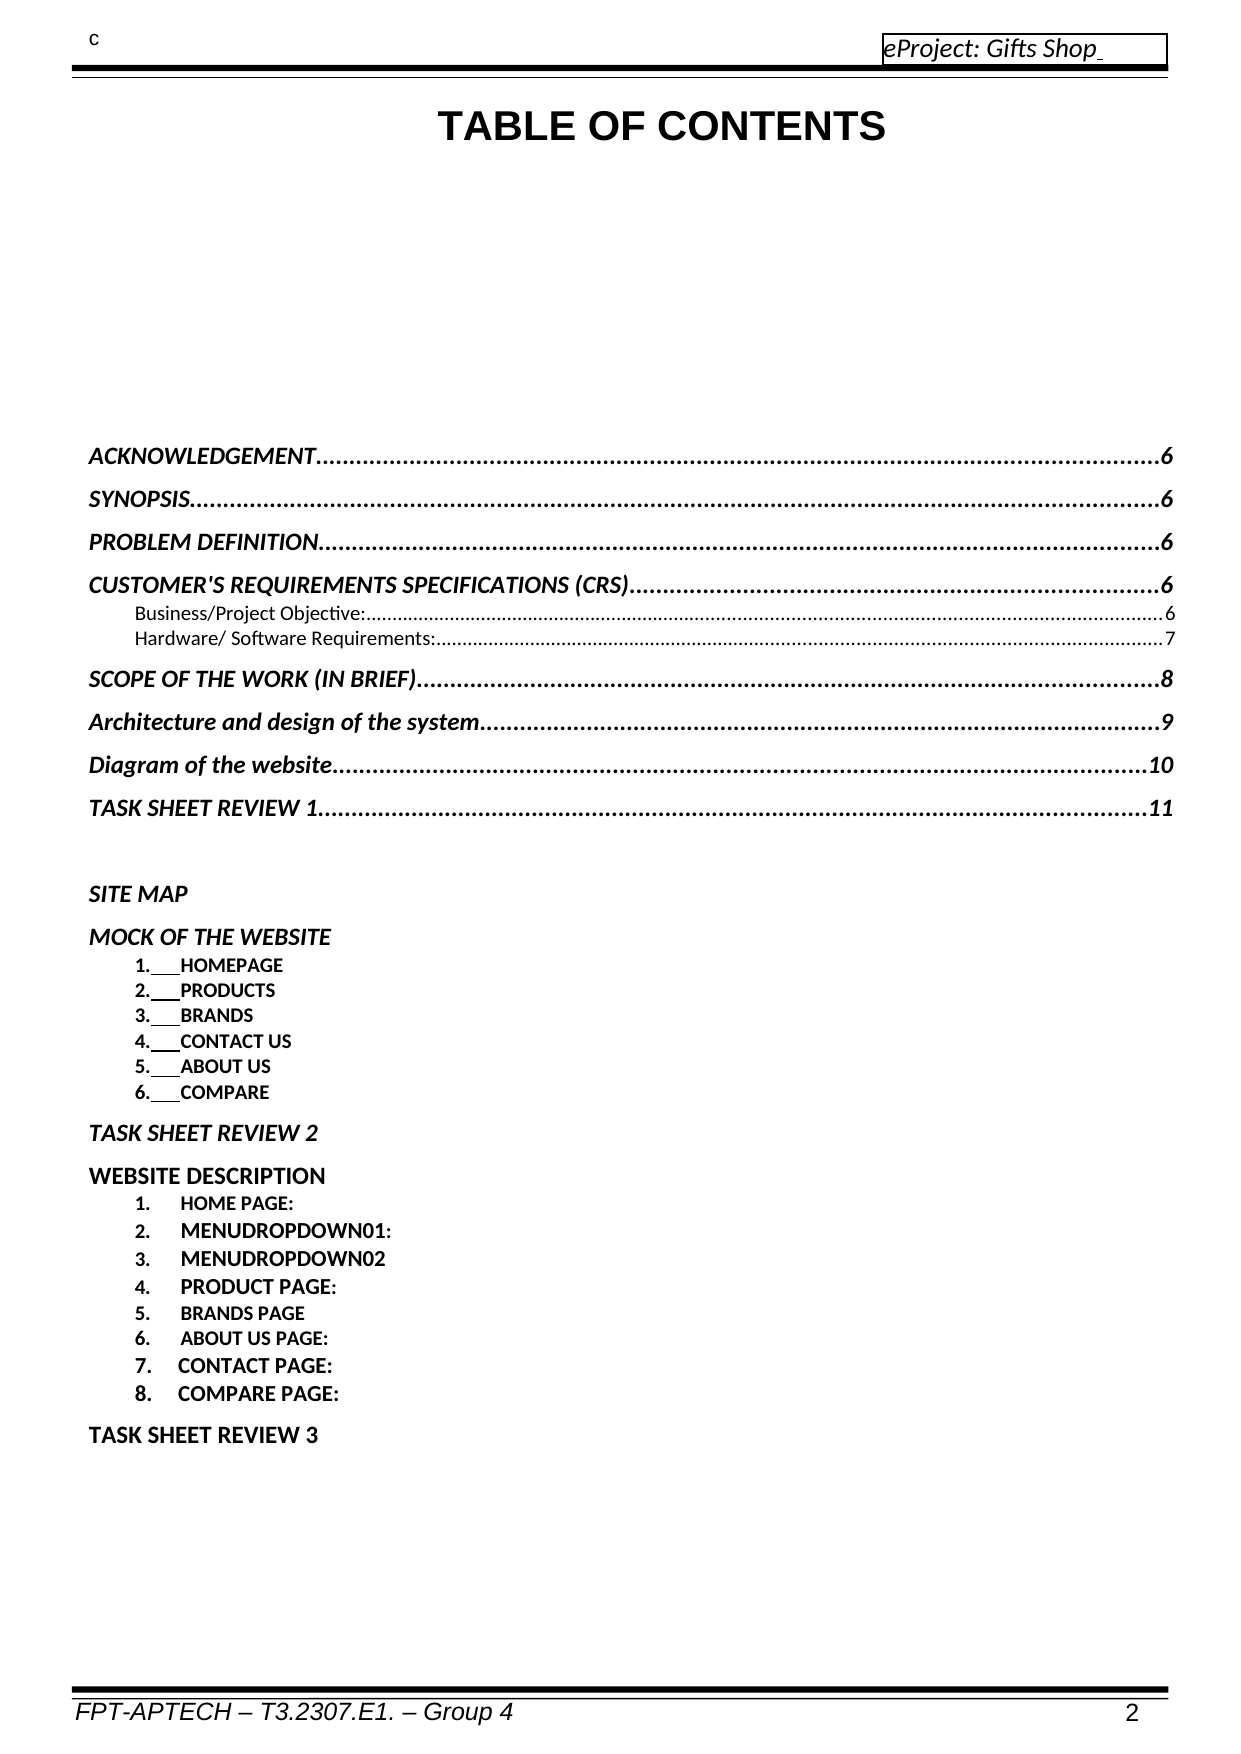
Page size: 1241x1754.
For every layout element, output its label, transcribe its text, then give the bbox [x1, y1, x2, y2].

text Hardware/ Software Requirements: 7 [134, 625, 1176, 651]
text 7. CONTACT PAGE: 30 [134, 1351, 1176, 1379]
text Diagram of the website 10 [89, 749, 1176, 780]
text TASK SHEET REVIEW 3 36 [89, 1419, 1176, 1450]
text 4. CONTACT US 16 [134, 1028, 1176, 1053]
text 2. MENUDROPDOWN01: 21 [134, 1216, 1176, 1244]
text WEBSITE DESCRIPTION 20 [89, 1160, 1176, 1190]
text MOCK OF THE WEBSITE 13 [89, 921, 1176, 952]
text 6. COMPARE 18 [134, 1079, 1176, 1104]
text 5. ABOUT US 17 [134, 1053, 1176, 1079]
text 5. BRANDS PAGE 28 [134, 1300, 1176, 1325]
text 3. MENUDROPDOWN02 24 [134, 1244, 1176, 1272]
text 1. HOME PAGE: 20 [134, 1190, 1176, 1216]
text 1. HOMEPAGE 13 [134, 952, 1176, 977]
text 6. ABOUT US PAGE: 29 [134, 1325, 1176, 1351]
text 4. PRODUCT PAGE: 27 [134, 1272, 1176, 1300]
text TASK SHEET REVIEW 2 19 [89, 1117, 1176, 1147]
text SITE MAP 12 [89, 878, 1176, 909]
text ACKNOWLEDGEMENT 6 [89, 440, 1176, 471]
text 3. BRANDS 15 [134, 1003, 1176, 1028]
text 8. COMPARE PAGE: 31 [134, 1379, 1176, 1407]
text SCOPE OF THE WORK (IN BRIEF) 8 [89, 663, 1176, 694]
text TASK SHEET REVIEW 1 11 [89, 792, 1176, 823]
text CUSTOMER'S REQUIREMENTS SPECIFICATIONS (CRS) 6 [89, 569, 1176, 600]
text SYNOPSIS 6 [89, 483, 1176, 514]
text 2. PRODUCTS 14 [134, 977, 1176, 1003]
text Business/Project Objective: 6 [134, 600, 1176, 625]
text Architecture and design of the system 9 [89, 706, 1176, 737]
text PROBLEM DEFINITION 6 [89, 526, 1176, 557]
